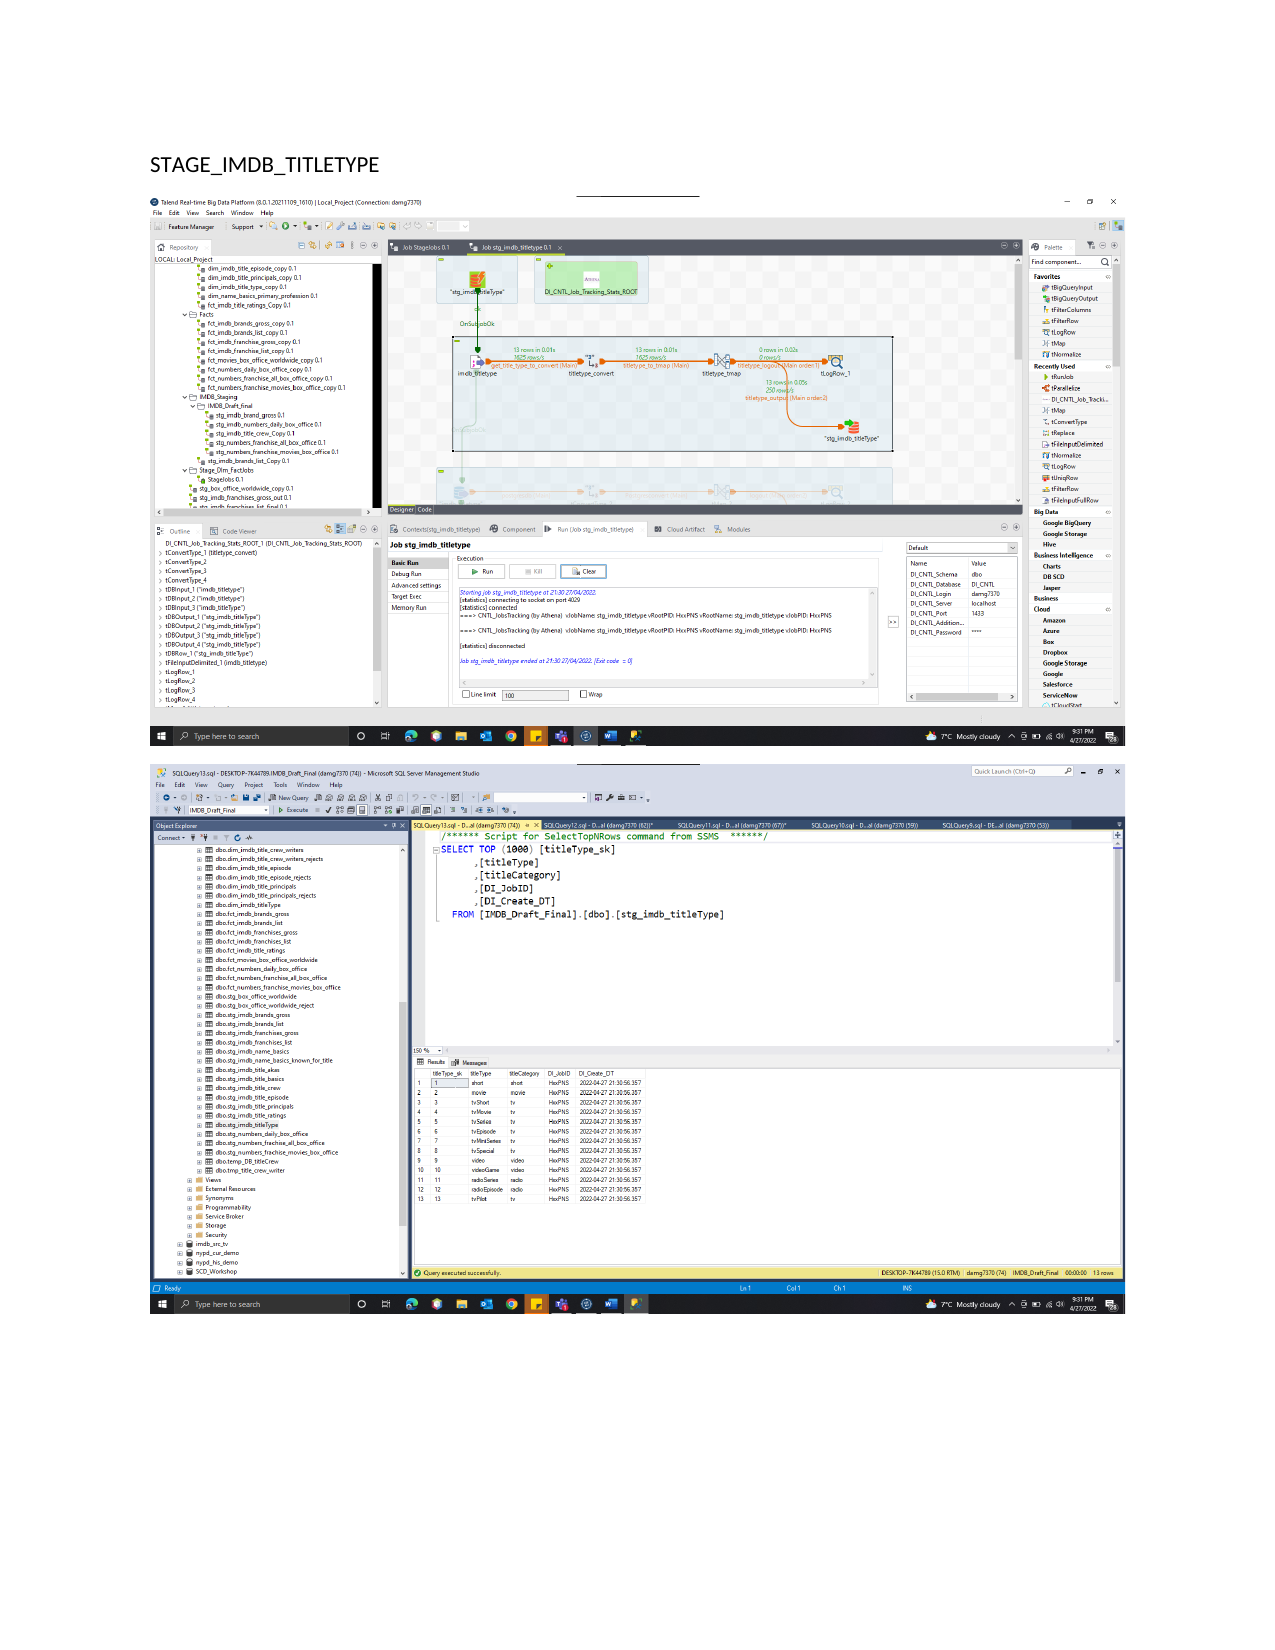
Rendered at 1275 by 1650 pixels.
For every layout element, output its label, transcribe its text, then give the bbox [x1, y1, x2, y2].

text STAGE_IMDB_TITLETYPE [150, 150, 1125, 178]
picture [150, 764, 1125, 1314]
picture [150, 196, 1125, 746]
